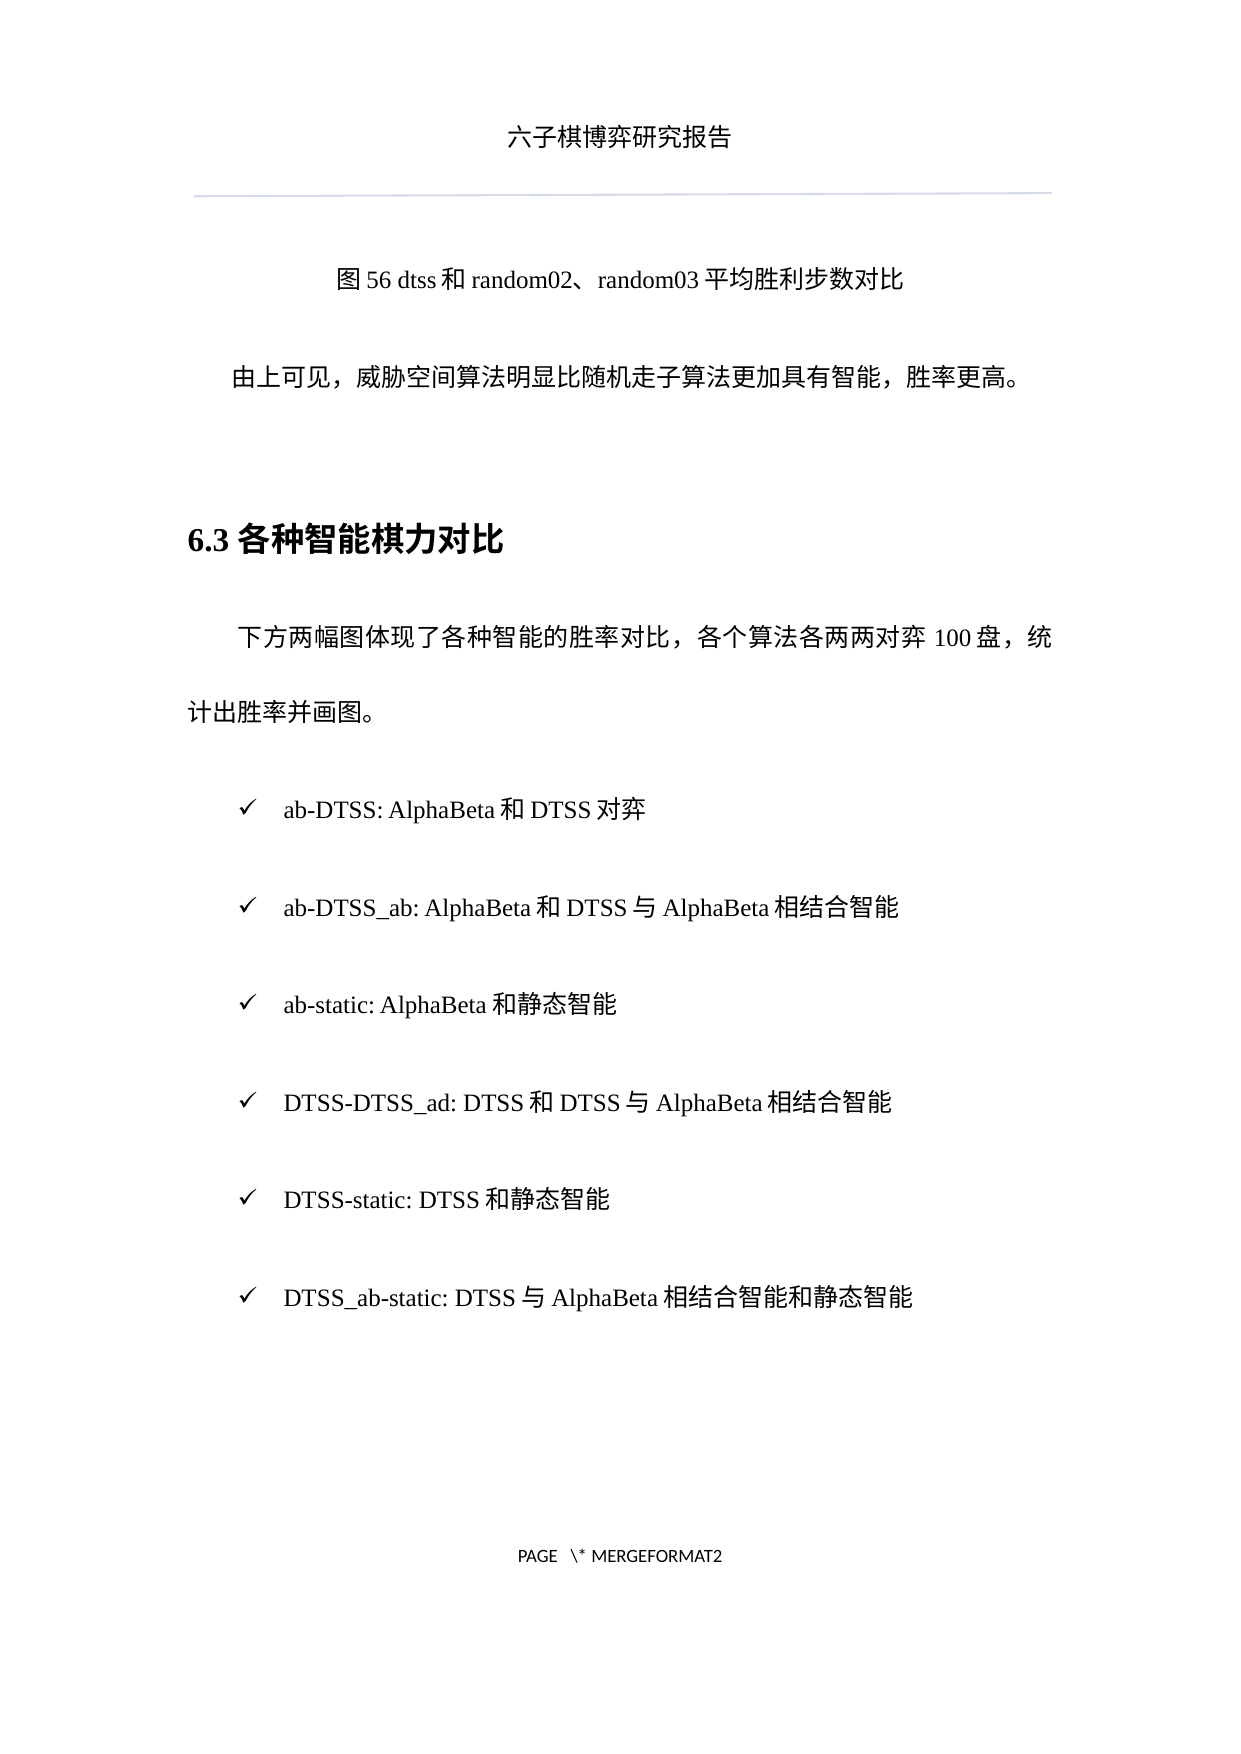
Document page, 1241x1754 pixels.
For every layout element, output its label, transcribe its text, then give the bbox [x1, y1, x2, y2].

list ab-DTSS_ab: AlphaBeta和DTSS与AlphaBeta相结合智能 [237, 873, 1053, 938]
text 6.3 各种智能棋力对比 [187, 504, 1053, 569]
text 图56 dtss和random02、random03平均胜利步数对比 [187, 245, 1053, 310]
list DTSS_ab-static: DTSS与AlphaBeta相结合智能和静态智能 [237, 1263, 1053, 1328]
text 由上可见，威胁空间算法明显比随机走子算法更加具有智能，胜率更高。 [187, 343, 1053, 408]
list ab-static: AlphaBeta和静态智能 [237, 970, 1053, 1035]
list DTSS-DTSS_ad: DTSS和DTSS与AlphaBeta相结合智能 [237, 1068, 1053, 1133]
list ab-DTSS: AlphaBeta和DTSS对弈 [237, 775, 1053, 840]
list DTSS-static: DTSS和静态智能 [237, 1165, 1053, 1230]
text 下方两幅图体现了各种智能的胜率对比，各个算法各两两对弈100盘，统计出胜率并画图。 [187, 603, 1053, 743]
